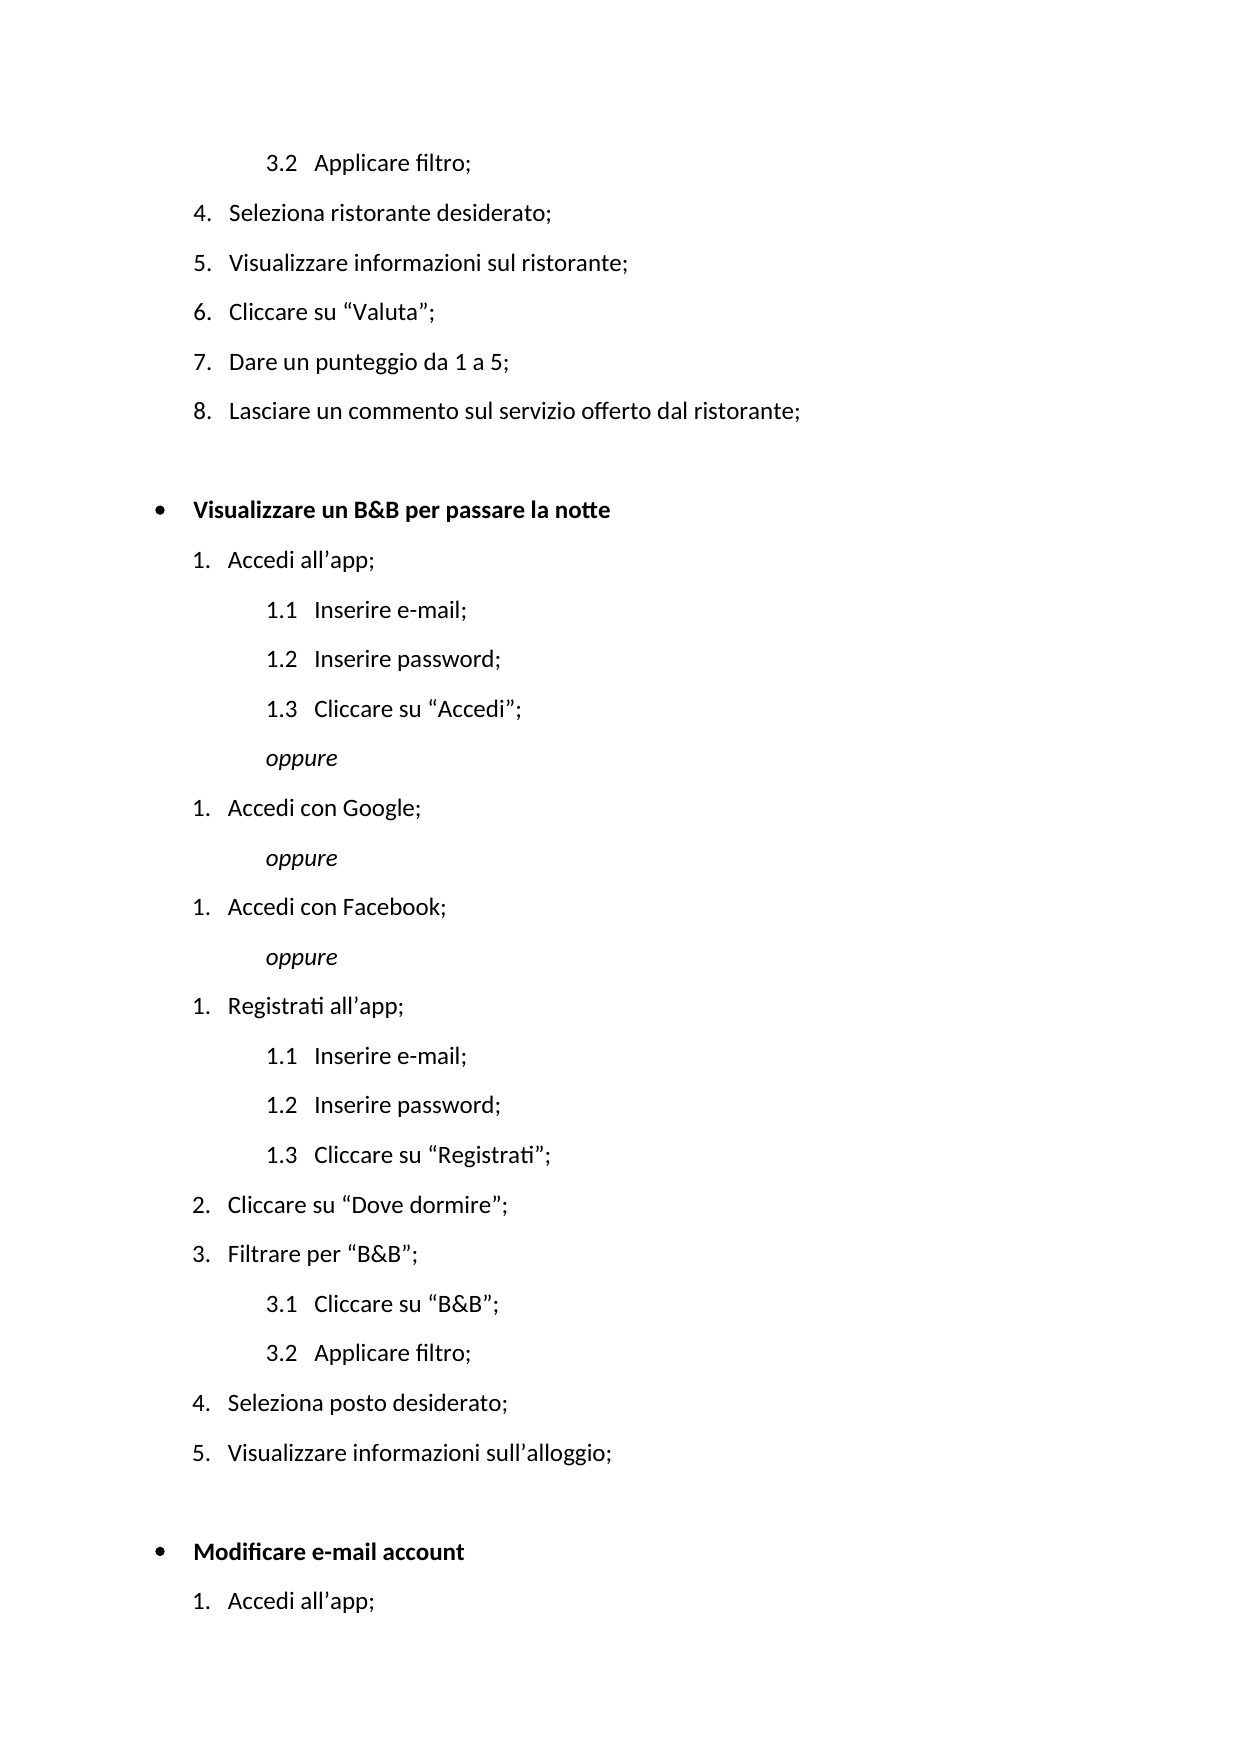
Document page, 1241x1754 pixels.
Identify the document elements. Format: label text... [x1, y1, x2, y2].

text 4. Seleziona posto desiderato; [118, 1387, 1122, 1418]
text 1. Registrati all’app; [118, 991, 1122, 1021]
text 7. Dare un punteggio da 1 a 5; [193, 346, 1122, 376]
text 5. Visualizzare informazioni sull’alloggio; [118, 1437, 1122, 1467]
text 1. Accedi con Facebook; [118, 891, 1122, 922]
text 5. Visualizzare informazioni sul ristorante; [193, 247, 1122, 277]
text 1.1 Inserire e-mail; [266, 594, 1122, 624]
text oppure [192, 743, 1122, 773]
text 8. Lasciare un commento sul servizio offerto dal ristorante; [193, 396, 1122, 426]
text 3.1 Cliccare su “B&B”; [192, 1288, 1122, 1318]
text 2. Cliccare su “Dove dormire”; [118, 1189, 1122, 1219]
text oppure [192, 842, 1122, 872]
list Modificare e-mail account [156, 1536, 1122, 1566]
text 3.2 Applicare filtro; [192, 1338, 1122, 1368]
text 1.1 Inserire e-mail; [266, 1040, 1122, 1071]
list Visualizzare un B&B per passare la notte [156, 495, 1122, 525]
text 1.3 Cliccare su “Registrati”; [266, 1139, 1122, 1170]
text 4. Seleziona ristorante desiderato; [193, 197, 1122, 228]
text 1. Accedi con Google; [118, 792, 1122, 823]
text 3.2 Applicare filtro; [192, 148, 1122, 178]
text 1.2 Inserire password; [266, 643, 1122, 674]
text 3. Filtrare per “B&B”; [118, 1238, 1122, 1269]
text 1. Accedi all’app; [118, 544, 1122, 575]
text 1.3 Cliccare su “Accedi”; [266, 693, 1122, 723]
text 1. Accedi all’app; [118, 1586, 1122, 1616]
text oppure [192, 941, 1122, 971]
text 1.2 Inserire password; [266, 1090, 1122, 1120]
text 6. Cliccare su “Valuta”; [193, 296, 1122, 327]
